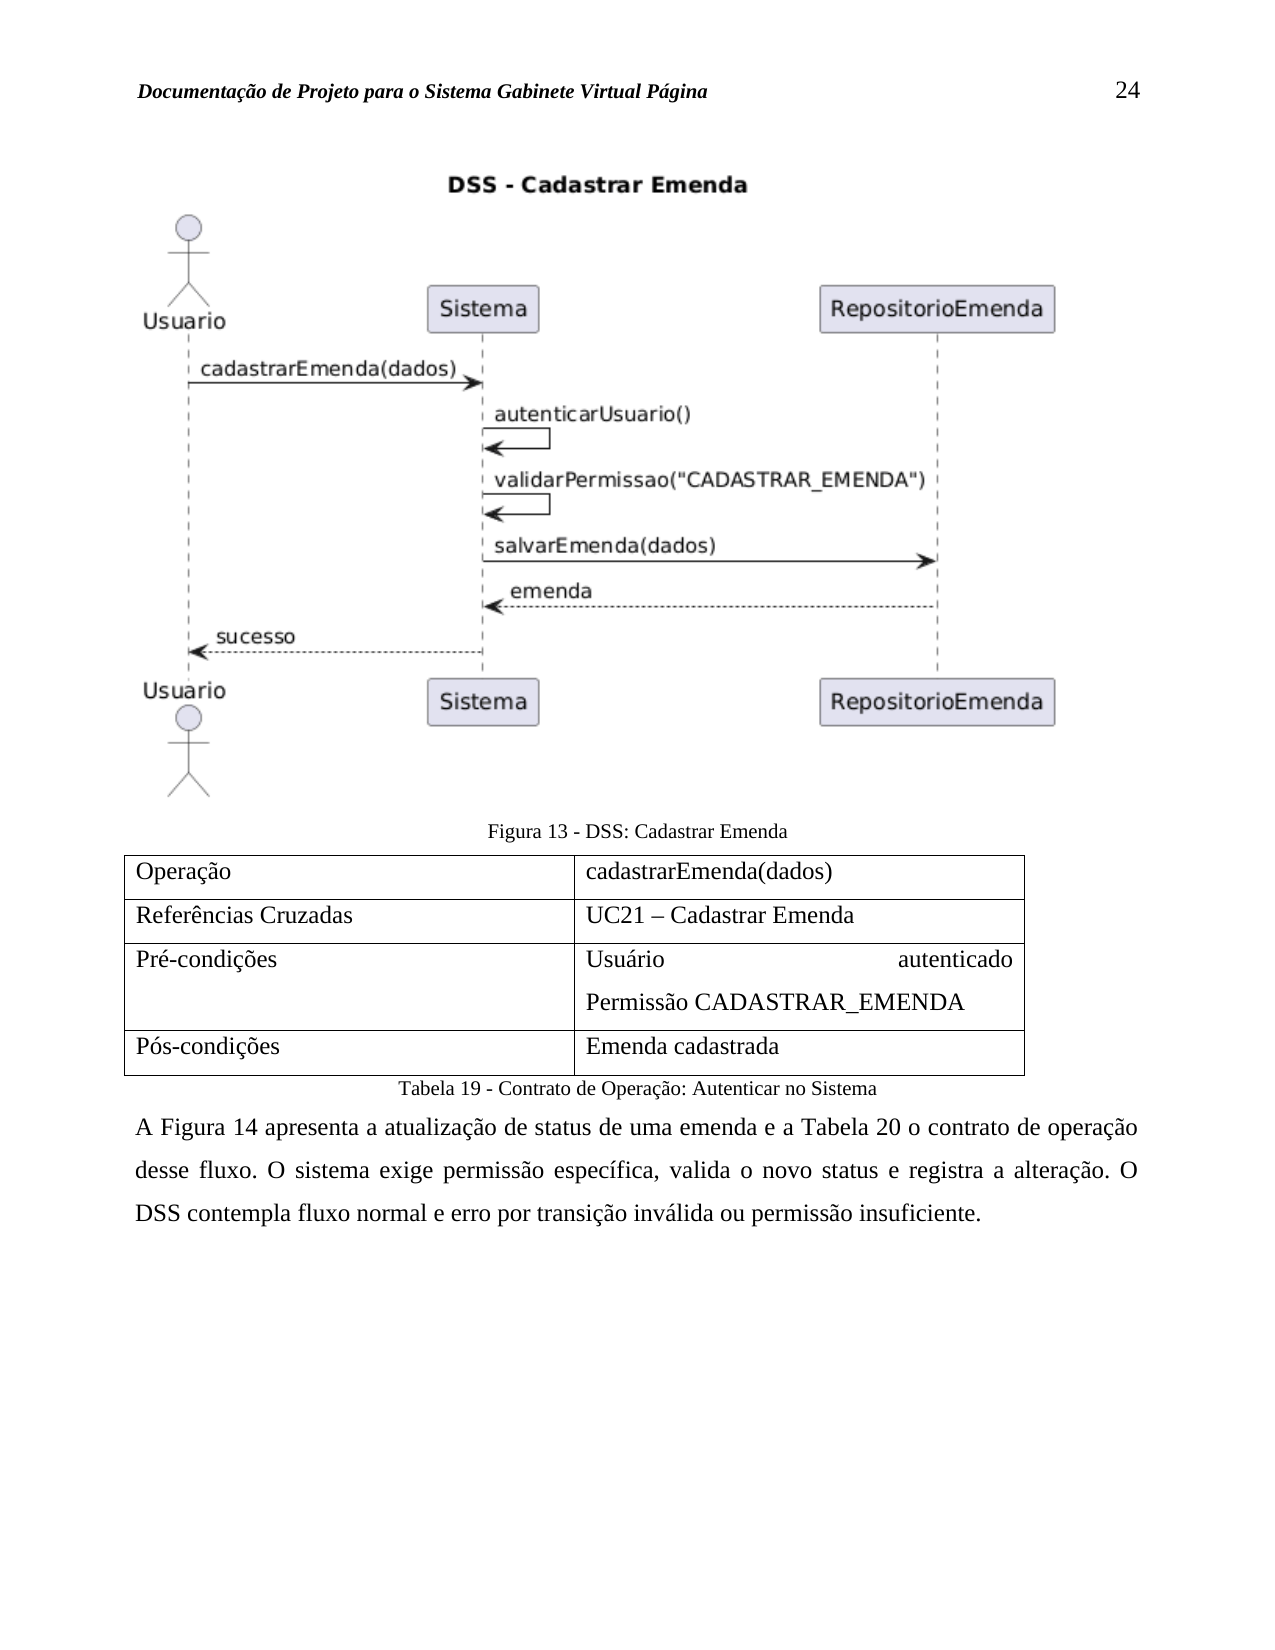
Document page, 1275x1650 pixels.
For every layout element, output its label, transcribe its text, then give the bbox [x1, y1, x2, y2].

text A Figura 14 apresenta a atualização de status de uma emenda e a Tabela 20 o contrato de operação desse fluxo. O sistema exige permissão específica, valida o novo status e registra a alteração. O DSS contempla fluxo normal e erro por transição inválida ou permissão insuficiente. [135, 1112, 1140, 1227]
text Tabela 19 - Contrato de Operação: Autenticar no Sistema [135, 1076, 1140, 1099]
picture [135, 150, 1062, 805]
text Figura 13 - DSS: Cadastrar Emenda [135, 819, 1140, 843]
